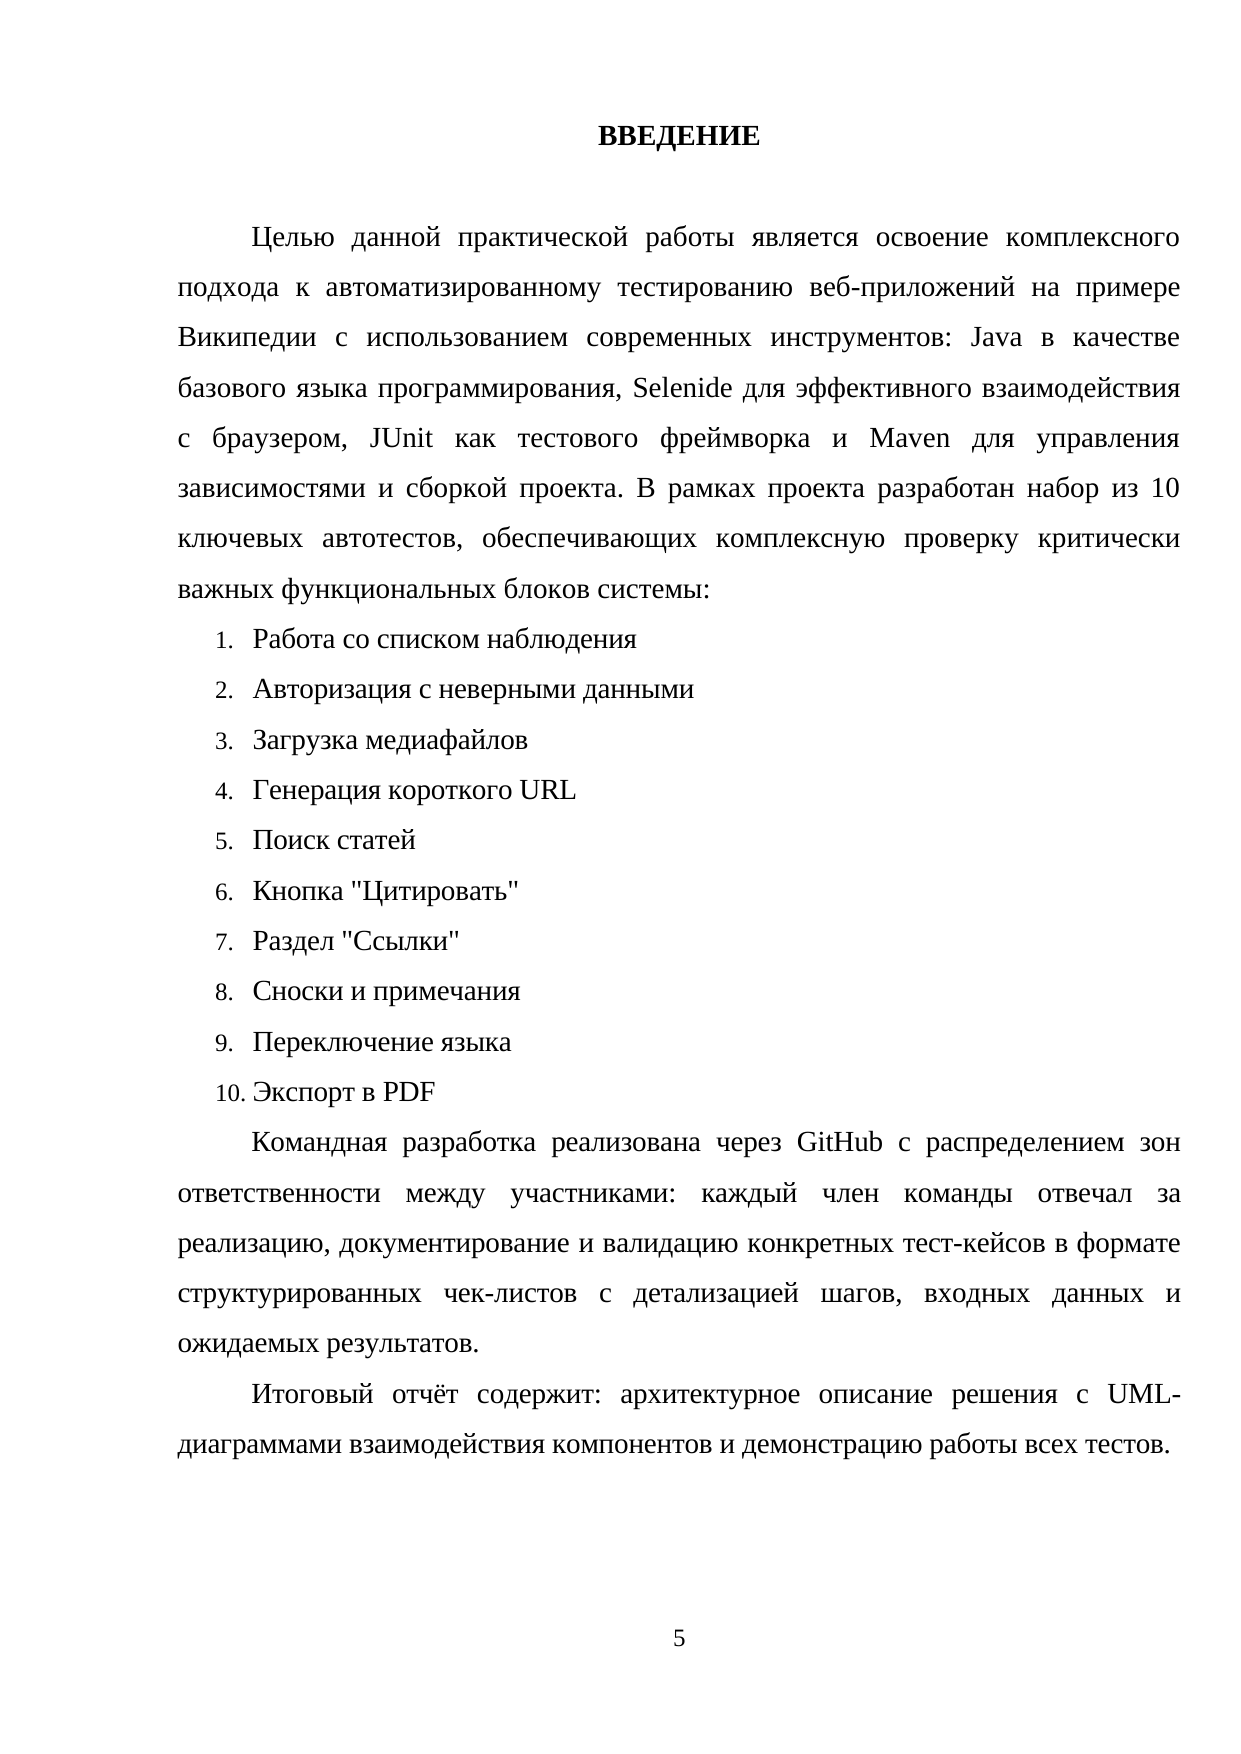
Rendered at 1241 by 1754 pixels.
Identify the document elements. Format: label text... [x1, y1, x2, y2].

list Генерация короткого URL [215, 772, 1181, 806]
list Авторизация с неверными данными [215, 672, 1181, 705]
text Итоговый отчёт содержит: архитектурное описание решения с UML-диаграммами взаимодействия компонентов и демонстрацию работы всех тестов. [177, 1376, 1181, 1460]
list Поиск статей [215, 822, 1181, 856]
text Целью данной практической работы является освоение комплексного подхода к автоматизированному тестированию веб-приложений на примере Википедии с использованием современных инструментов: Java в качестве базового языка программирования, Selenide для эффективного взаимодействия с браузером, JUnit как тестового фреймворка и Maven для управления зависимостями и сборкой проекта. В рамках проекта разработан набор из 10 ключевых автотестов, обеспечивающих комплексную проверку критически важных функциональных блоков системы: [177, 219, 1181, 604]
list Раздел "Ссылки" [215, 923, 1181, 957]
list Экспорт в PDF [215, 1074, 1181, 1108]
list Загрузка медиафайлов [215, 722, 1181, 755]
list Кнопка "Цитировать" [215, 873, 1181, 906]
list Сноски и примечания [215, 973, 1181, 1007]
text Командная разработка реализована через GitHub с распределением зон ответственности между участниками: каждый член команды отвечал за реализацию, документирование и валидацию конкретных тест-кейсов в формате структурированных чек-листов с детализацией шагов, входных данных и ожидаемых результатов. [177, 1124, 1181, 1359]
list Переключение языка [215, 1024, 1181, 1057]
text введение [177, 118, 1181, 152]
list Работа со списком наблюдения [215, 621, 1181, 655]
